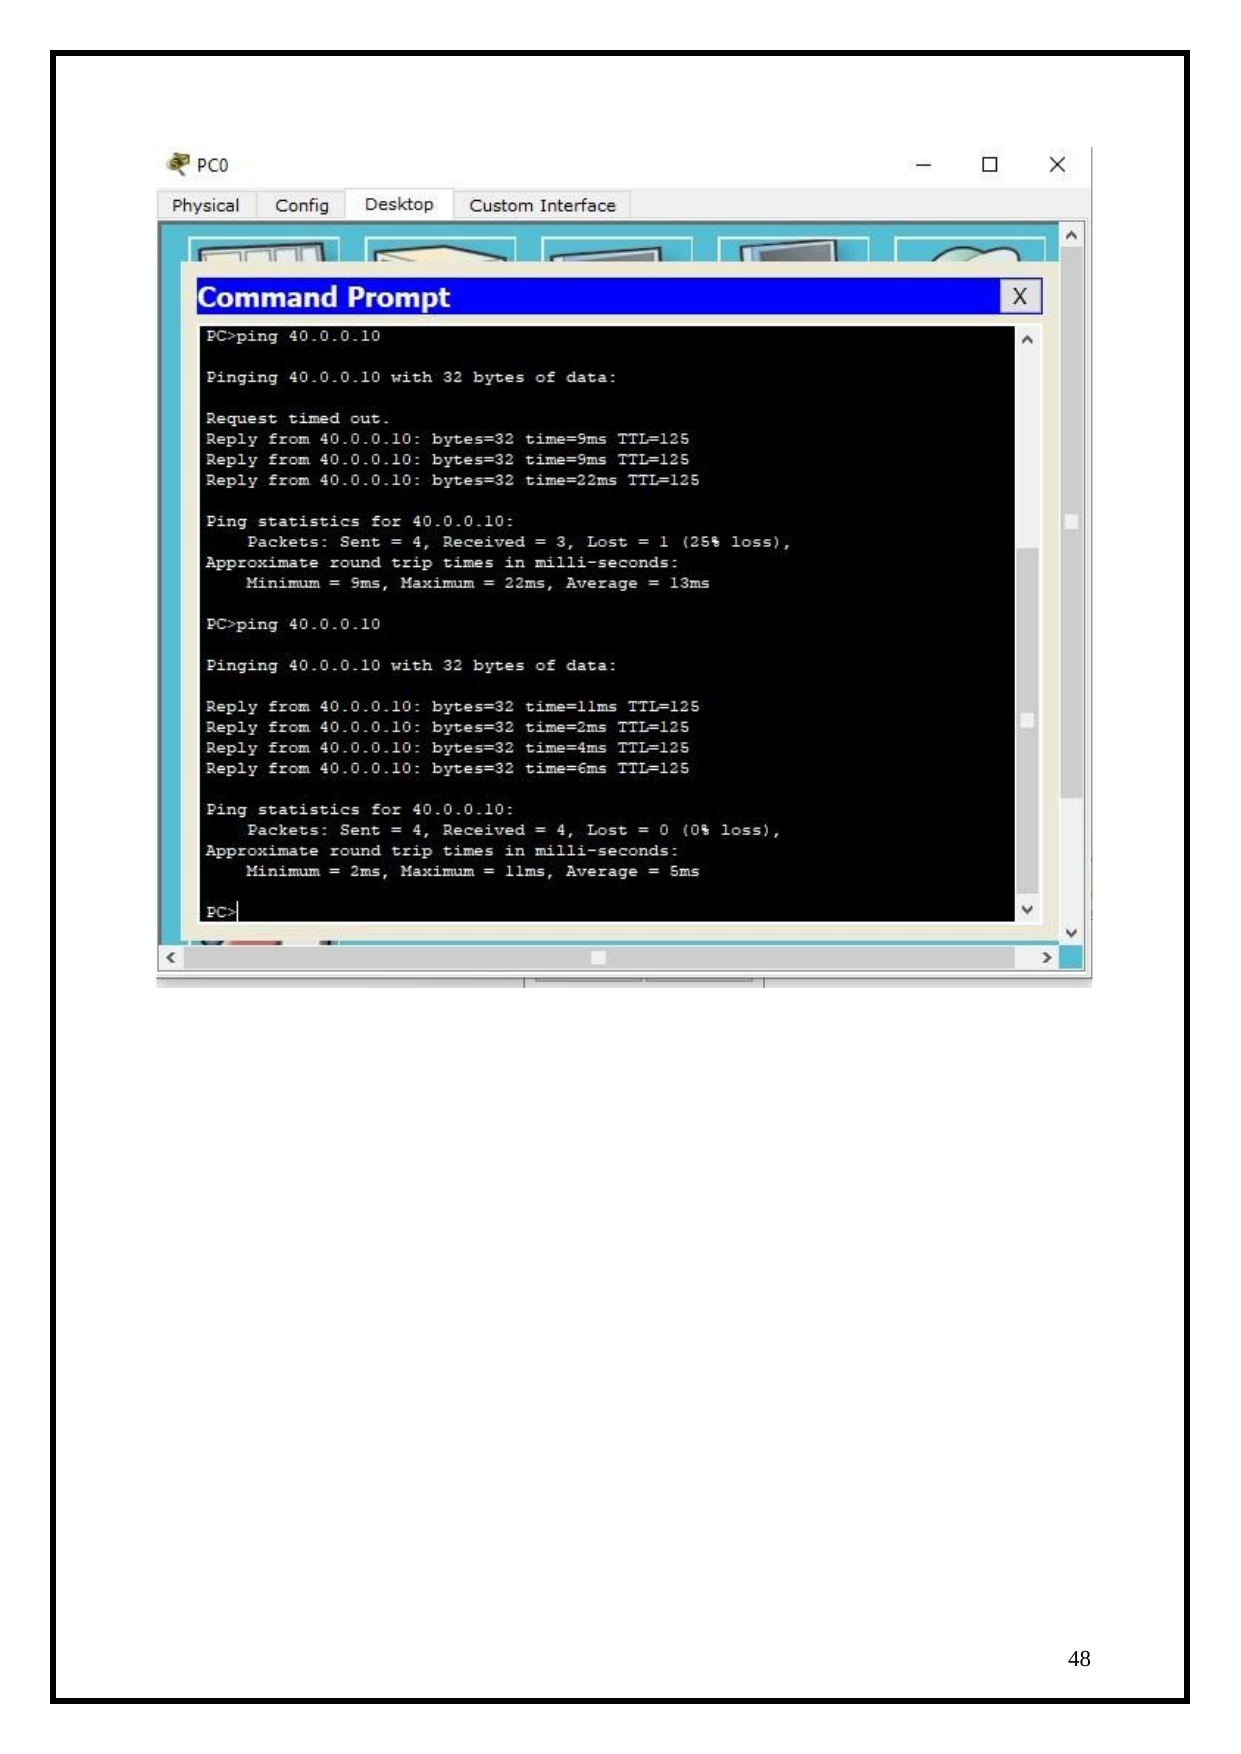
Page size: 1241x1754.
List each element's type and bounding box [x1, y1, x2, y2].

picture [156, 147, 1093, 988]
